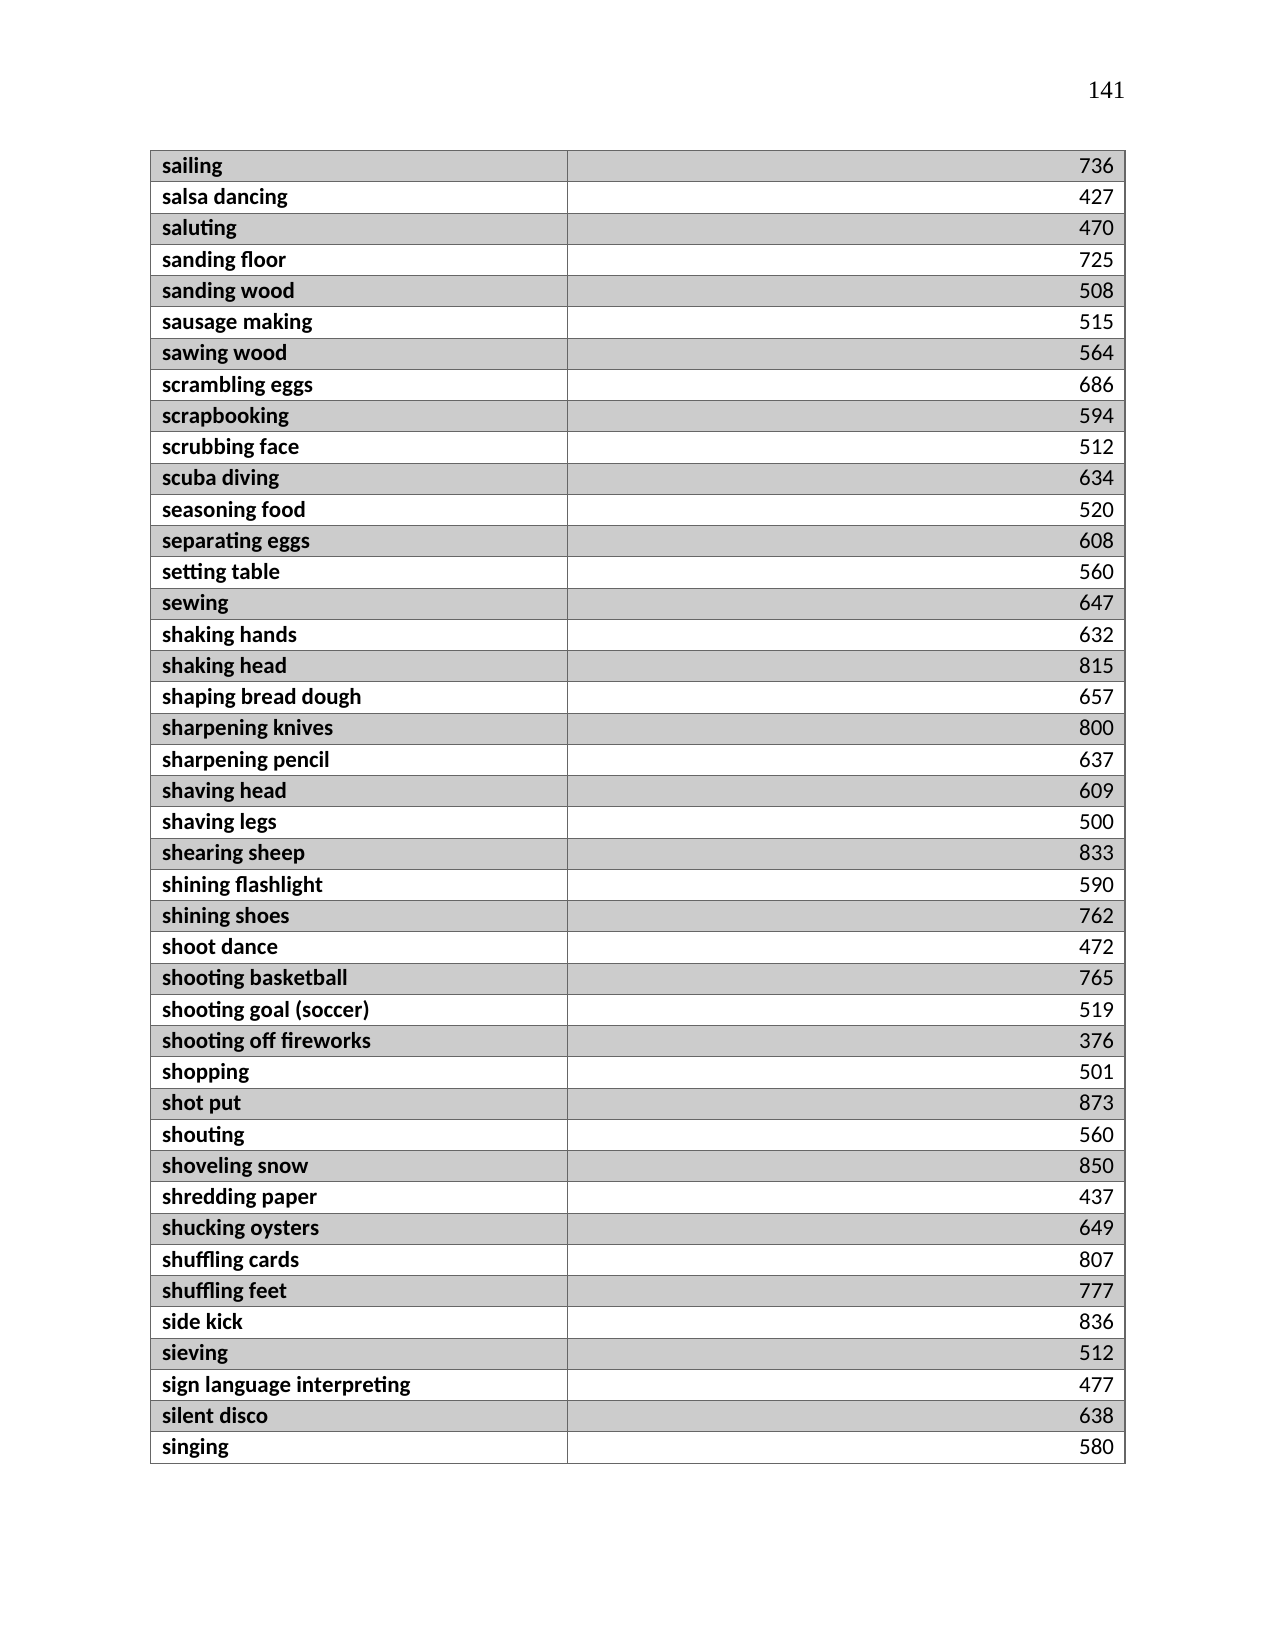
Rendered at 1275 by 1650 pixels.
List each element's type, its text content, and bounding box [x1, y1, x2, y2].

table_cell shuffling cards [151, 1245, 567, 1275]
table_cell 515 [568, 307, 1124, 337]
table_cell sausage making [151, 307, 567, 337]
table_cell 873 [568, 1089, 1124, 1119]
table_cell 657 [568, 682, 1124, 712]
table_cell saluting [151, 214, 567, 244]
table_cell 736 [568, 151, 1124, 181]
table_cell shooting goal (soccer) [151, 995, 567, 1025]
table_cell 512 [568, 1339, 1124, 1369]
table_cell 777 [568, 1276, 1124, 1306]
table_cell shoot dance [151, 932, 567, 962]
table_cell 609 [568, 776, 1124, 806]
table_cell sign language interpreting [151, 1370, 567, 1400]
table_cell shaving head [151, 776, 567, 806]
table_cell sharpening pencil [151, 745, 567, 775]
table_cell sewing [151, 589, 567, 619]
table_cell 608 [568, 526, 1124, 556]
table_cell 580 [568, 1432, 1124, 1462]
table_cell 637 [568, 745, 1124, 775]
table_cell 762 [568, 901, 1124, 931]
table_cell sanding floor [151, 245, 567, 275]
table_cell shaking head [151, 651, 567, 681]
table_cell scrubbing face [151, 432, 567, 462]
table_cell shining flashlight [151, 870, 567, 900]
table_cell salsa dancing [151, 182, 567, 212]
table_cell seasoning food [151, 495, 567, 525]
table_cell silent disco [151, 1401, 567, 1431]
table_cell 512 [568, 432, 1124, 462]
table_cell 590 [568, 870, 1124, 900]
table_cell 850 [568, 1151, 1124, 1181]
table_cell side kick [151, 1307, 567, 1337]
table_cell 807 [568, 1245, 1124, 1275]
table_cell shaking hands [151, 620, 567, 650]
table_cell 560 [568, 557, 1124, 587]
table_cell sharpening knives [151, 714, 567, 744]
table_cell shredding paper [151, 1182, 567, 1212]
table_cell 472 [568, 932, 1124, 962]
table_cell 836 [568, 1307, 1124, 1337]
table_cell 477 [568, 1370, 1124, 1400]
table_cell 765 [568, 964, 1124, 994]
table_cell shooting basketball [151, 964, 567, 994]
table_cell 560 [568, 1120, 1124, 1150]
table_cell shaping bread dough [151, 682, 567, 712]
table_cell 427 [568, 182, 1124, 212]
table_cell 649 [568, 1214, 1124, 1244]
table_cell 437 [568, 1182, 1124, 1212]
table_cell 686 [568, 370, 1124, 400]
table_cell shearing sheep [151, 839, 567, 869]
table_cell 564 [568, 339, 1124, 369]
table_cell shopping [151, 1057, 567, 1087]
table_cell shuffling feet [151, 1276, 567, 1306]
table_cell 376 [568, 1026, 1124, 1056]
table_cell 833 [568, 839, 1124, 869]
table_cell shaving legs [151, 807, 567, 837]
table_cell scrambling eggs [151, 370, 567, 400]
table_cell sieving [151, 1339, 567, 1369]
table_cell shouting [151, 1120, 567, 1150]
table_cell sawing wood [151, 339, 567, 369]
table_cell shot put [151, 1089, 567, 1119]
table_cell 815 [568, 651, 1124, 681]
table_cell 647 [568, 589, 1124, 619]
table_cell separating eggs [151, 526, 567, 556]
table_cell 634 [568, 464, 1124, 494]
table_cell sanding wood [151, 276, 567, 306]
table_cell sailing [151, 151, 567, 181]
table_cell 800 [568, 714, 1124, 744]
table_cell singing [151, 1432, 567, 1462]
table_cell shooting off fireworks [151, 1026, 567, 1056]
table_cell shucking oysters [151, 1214, 567, 1244]
table_cell shining shoes [151, 901, 567, 931]
table_cell 632 [568, 620, 1124, 650]
table_cell shoveling snow [151, 1151, 567, 1181]
table_cell 725 [568, 245, 1124, 275]
table_cell setting table [151, 557, 567, 587]
table_cell 638 [568, 1401, 1124, 1431]
table_cell 470 [568, 214, 1124, 244]
table_cell scrapbooking [151, 401, 567, 431]
table_cell 520 [568, 495, 1124, 525]
table_cell 508 [568, 276, 1124, 306]
table_cell 594 [568, 401, 1124, 431]
table_cell 501 [568, 1057, 1124, 1087]
table_cell 500 [568, 807, 1124, 837]
table_cell 519 [568, 995, 1124, 1025]
table_cell scuba diving [151, 464, 567, 494]
